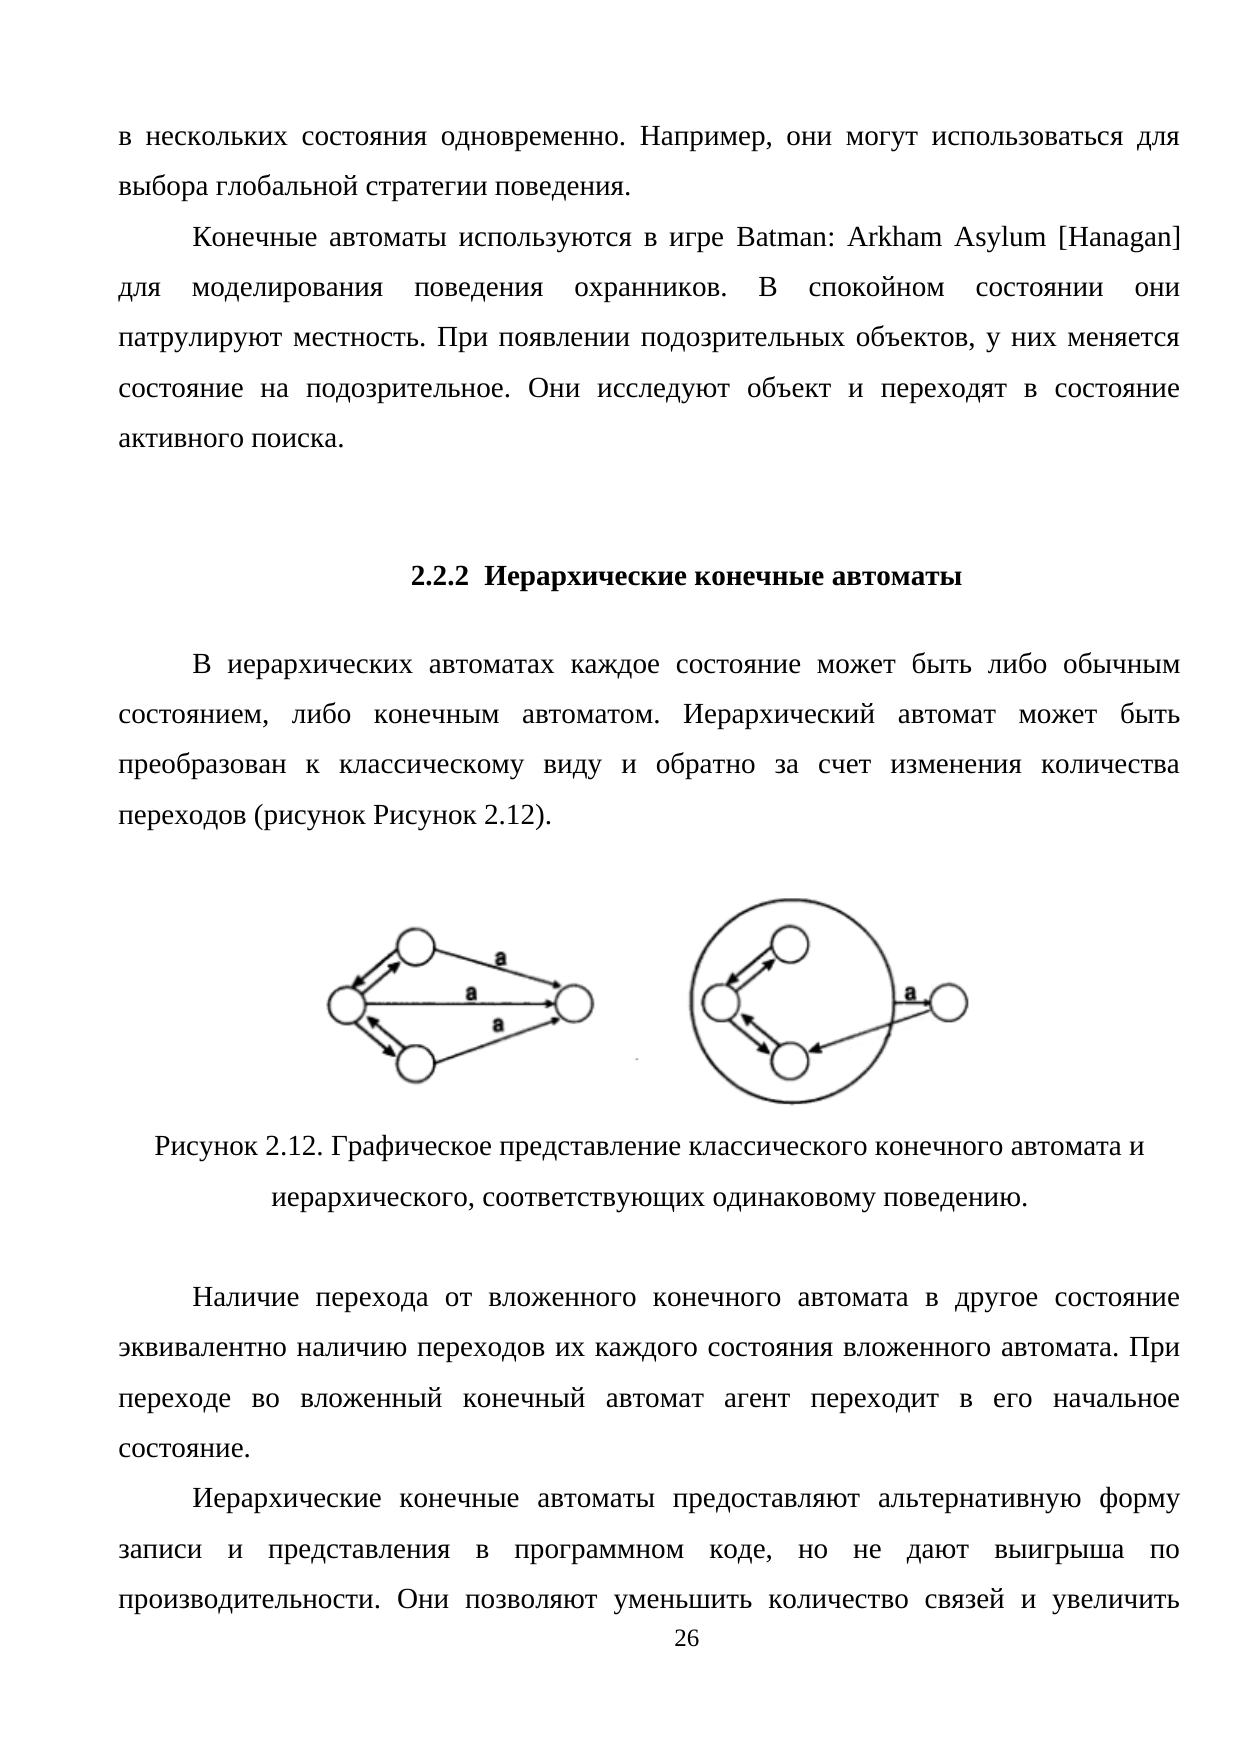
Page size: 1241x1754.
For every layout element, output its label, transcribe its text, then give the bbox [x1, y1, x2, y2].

text В иерархических автоматах каждое состояние может быть либо обычным состоянием, либо конечным автоматом. Иерархический автомат может быть преобразован к классическому виду и обратно за счет изменения количества переходов (рисунок 12). [118, 646, 1181, 830]
picture [308, 897, 992, 1112]
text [118, 1481, 1181, 1615]
text Наличие перехода от вложенного конечного автомата в другое состояние эквивалентно наличию переходов их каждого состояния вложенного автомата. При переходе во вложенный конечный автомат агент переходит в его начальное состояние. [118, 1279, 1181, 1464]
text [118, 118, 1181, 202]
text Конечные автоматы используются в игре Batman: Arkham Asylum [Hanagan] для моделирования поведения охранников. В спокойном состоянии они патрулируют местность. При появлении подозрительных объектов, у них меняется состояние на подозрительное. Они исследуют объект и переходят в состояние активного поиска. [118, 219, 1181, 453]
subtitle Иерархические конечные автоматы [118, 558, 1181, 592]
